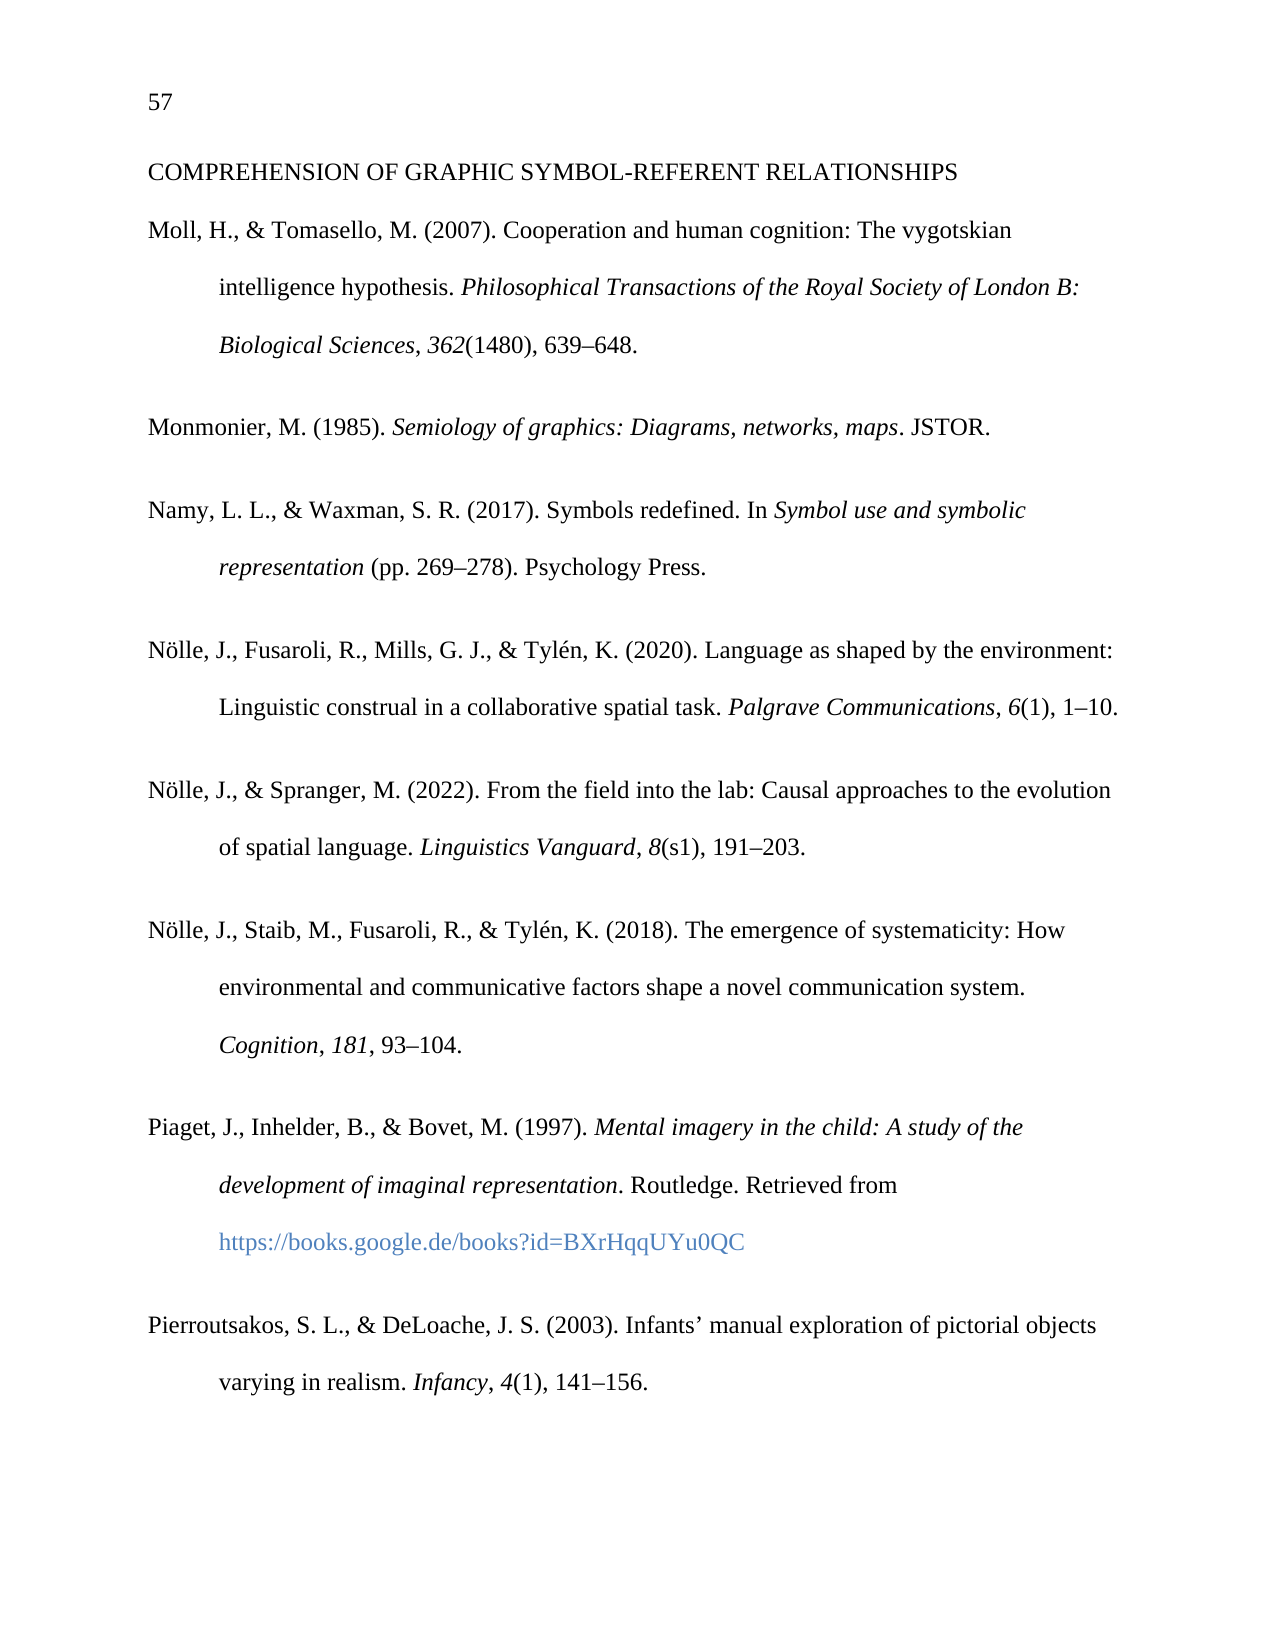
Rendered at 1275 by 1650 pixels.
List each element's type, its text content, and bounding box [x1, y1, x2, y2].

text Piaget, J., Inhelder, B., & Bovet, M. (1997). Mental imagery in the child: A study of the development of imaginal representation. Routledge. Retrieved from https://books.google.de/books?id=BXrHqqUYu0QC [148, 1112, 1127, 1256]
text Monmonier, M. (1985). Semiology of graphics: Diagrams, networks, maps. JSTOR. [148, 412, 1127, 441]
text Nölle, J., & Spranger, M. (2022). From the field into the lab: Causal approaches to the evolution of spatial language. Linguistics Vanguard, 8(s1), 191–203. [148, 775, 1127, 861]
text Namy, L. L., & Waxman, S. R. (2017). Symbols redefined. In Symbol use and symbolic representation (pp. 269–278). Psychology Press. [148, 495, 1127, 581]
text Nölle, J., Staib, M., Fusaroli, R., & Tylén, K. (2018). The emergence of systematicity: How environmental and communicative factors shape a novel communication system. Cognition, 181, 93–104. [148, 915, 1127, 1059]
text Moll, H., & Tomasello, M. (2007). Cooperation and human cognition: The vygotskian intelligence hypothesis. Philosophical Transactions of the Royal Society of London B: Biological Sciences, 362(1480), 639–648. [148, 215, 1127, 359]
text Nölle, J., Fusaroli, R., Mills, G. J., & Tylén, K. (2020). Language as shaped by the environment: Linguistic construal in a collaborative spatial task. Palgrave Communications, 6(1), 1–10. [148, 635, 1127, 721]
text Pierroutsakos, S. L., & DeLoache, J. S. (2003). Infants’ manual exploration of pictorial objects varying in realism. Infancy, 4(1), 141–156. [148, 1310, 1127, 1396]
